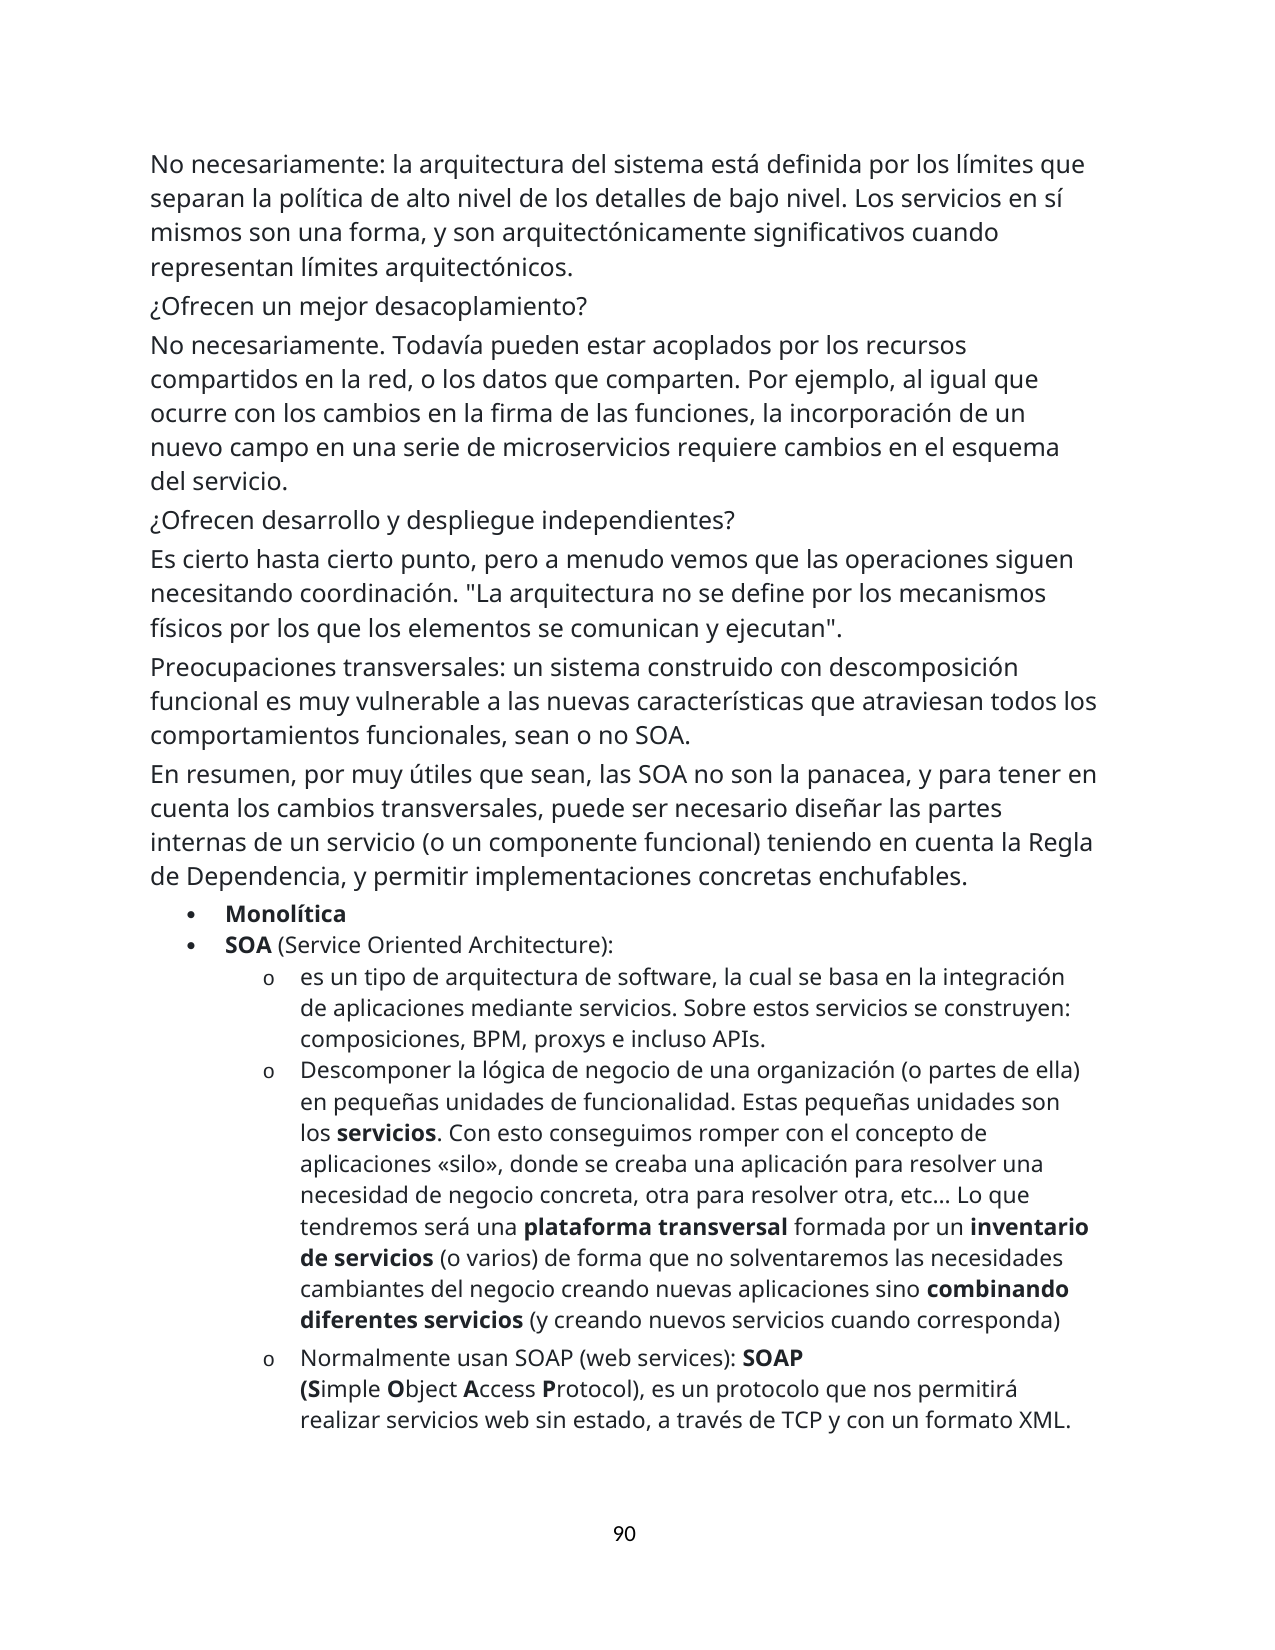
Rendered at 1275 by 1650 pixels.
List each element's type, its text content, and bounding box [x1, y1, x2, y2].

text No necesariamente: la arquitectura del sistema está definida por los límites que separan la política de alto nivel de los detalles de bajo nivel. Los servicios en sí mismos son una forma, y son arquitectónicamente significativos cuando representan límites arquitectónicos. [150, 147, 1098, 283]
list es un tipo de arquitectura de software, la cual se basa en la integración de aplicaciones mediante servicios. Sobre estos servicios se construyen: composiciones, BPM, proxys e incluso APIs. [262, 961, 1098, 1054]
text En resumen, por muy útiles que sean, las SOA no son la panacea, y para tener en cuenta los cambios transversales, puede ser necesario diseñar las partes internas de un servicio (o un componente funcional) teniendo en cuenta la Regla de Dependencia, y permitir implementaciones concretas enchufables. [150, 757, 1098, 893]
list SOA (Service Oriented Architecture): [187, 929, 1098, 961]
list Descomponer la lógica de negocio de una organización (o partes de ella) en pequeñas unidades de funcionalidad. Estas pequeñas unidades son los servicios. Con esto conseguimos romper con el concepto de aplicaciones «silo», donde se creaba una aplicación para resolver una necesidad de negocio concreta, otra para resolver otra, etc… Lo que tendremos será una plataforma transversal formada por un inventario de servicios (o varios) de forma que no solventaremos las necesidades cambiantes del negocio creando nuevas aplicaciones sino combinando diferentes servicios (y creando nuevos servicios cuando corresponda) [262, 1054, 1098, 1336]
text ¿Ofrecen un mejor desacoplamiento? [150, 288, 1098, 322]
text No necesariamente. Todavía pueden estar acoplados por los recursos compartidos en la red, o los datos que comparten. Por ejemplo, al igual que ocurre con los cambios en la firma de las funciones, la incorporación de un nuevo campo en una serie de microservicios requiere cambios en el esquema del servicio. [150, 327, 1098, 498]
text Preocupaciones transversales: un sistema construido con descomposición funcional es muy vulnerable a las nuevas características que atraviesan todos los comportamientos funcionales, sean o no SOA. [150, 649, 1098, 752]
text ¿Ofrecen desarrollo y despliegue independientes? [150, 503, 1098, 537]
list Normalmente usan SOAP (web services): SOAP (Simple Object Access Protocol), es un protocolo que nos permitirá realizar servicios web sin estado, a través de TCP y con un formato XML. [262, 1342, 1098, 1436]
text Es cierto hasta cierto punto, pero a menudo vemos que las operaciones siguen necesitando coordinación. "La arquitectura no se define por los mecanismos físicos por los que los elementos se comunican y ejecutan". [150, 542, 1098, 644]
list Monolítica [187, 898, 1098, 929]
